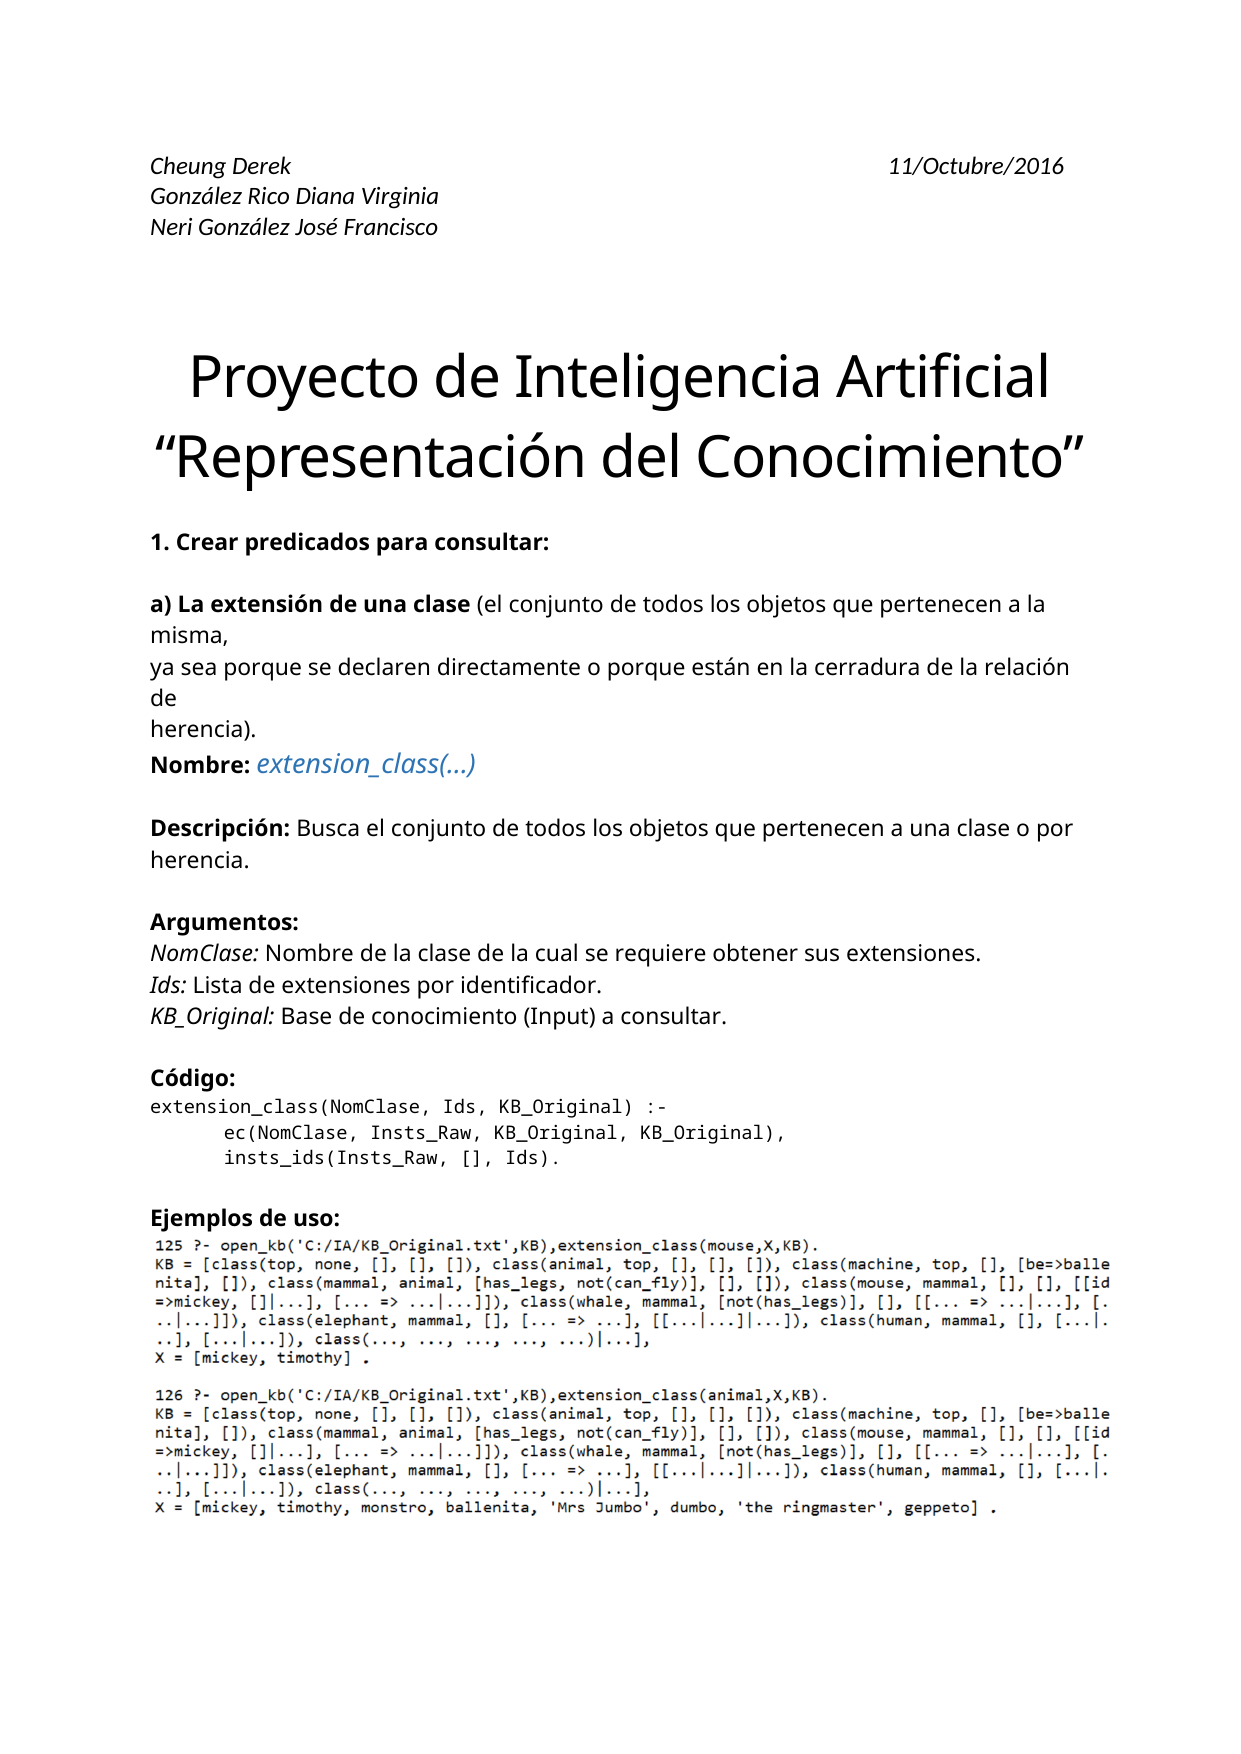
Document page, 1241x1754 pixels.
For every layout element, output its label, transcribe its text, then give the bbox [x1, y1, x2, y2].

text insts_ids(Insts_Raw, [], Ids). [150, 1145, 1090, 1170]
text Código: [150, 1062, 1090, 1094]
text Argumentos: [150, 906, 1090, 937]
text González Rico Diana Virginia [150, 181, 1090, 211]
text KB_Original: Base de conocimiento (Input) a consultar. [150, 1000, 1090, 1031]
text herencia). [150, 713, 1090, 744]
title “Representación del Conocimiento” [150, 415, 1090, 494]
text extension_class(NomClase, Ids, KB_Original) :- [150, 1094, 1090, 1119]
text ec(NomClase, Insts_Raw, KB_Original, KB_Original), [150, 1119, 1090, 1145]
text Ids: Lista de extensiones por identificador. [150, 969, 1090, 1000]
text Nombre: extension_class(...) [150, 744, 1090, 781]
text Cheung Derek 11/Octubre/2016 [150, 150, 1090, 181]
text a) La extensión de una clase (el conjunto de todos los objetos que pertenecen a la misma, [150, 588, 1090, 651]
text NomClase: Nombre de la clase de la cual se requiere obtener sus extensiones. [150, 937, 1090, 969]
text Descripción: Busca el conjunto de todos los objetos que pertenecen a una clase o por herencia. [150, 812, 1090, 875]
text ya sea porque se declaren directamente o porque están en la cerradura de la relación de [150, 651, 1090, 713]
text Neri González José Francisco [150, 211, 1090, 242]
picture [150, 1232, 1119, 1523]
title Proyecto de Inteligencia Artificial [150, 335, 1090, 415]
text 1. Crear predicados para consultar: [150, 526, 1090, 557]
text Ejemplos de uso: [150, 1201, 1090, 1232]
